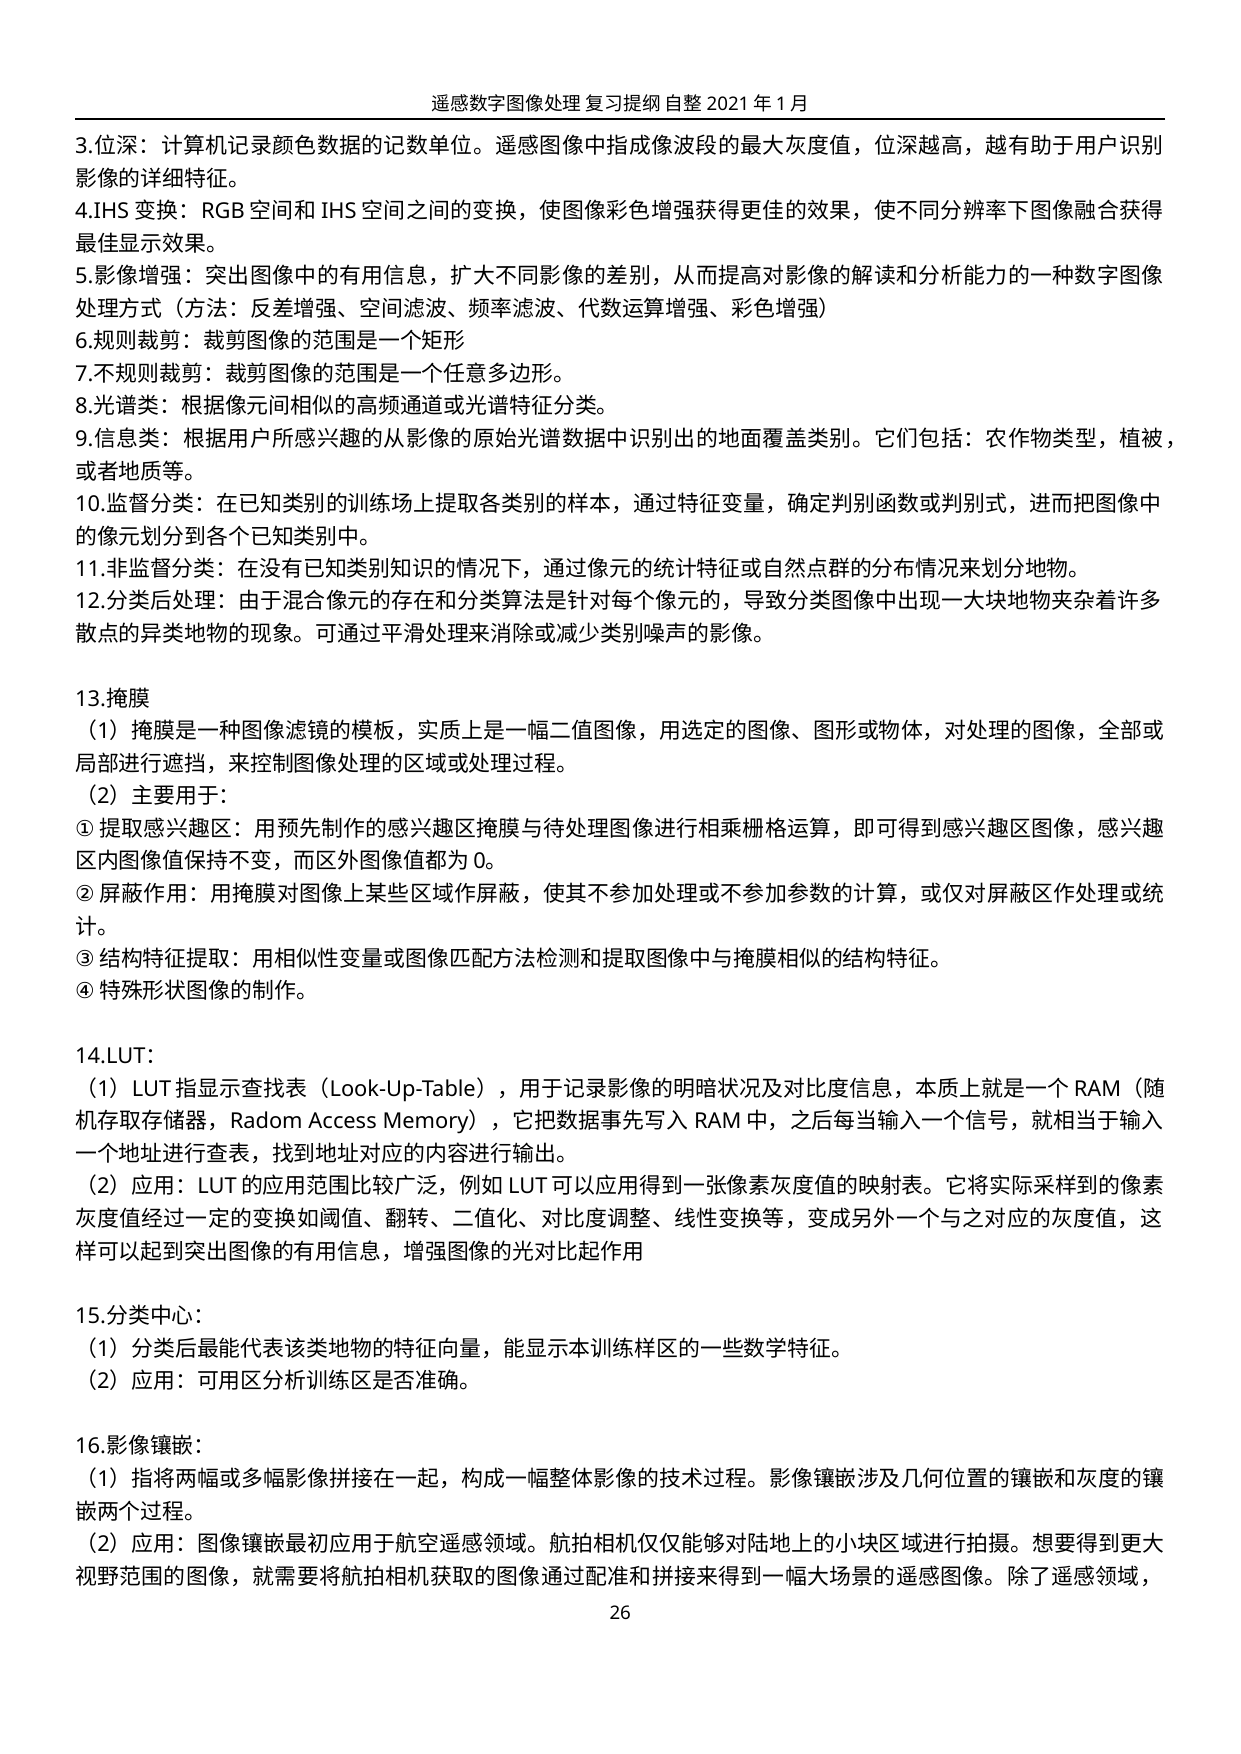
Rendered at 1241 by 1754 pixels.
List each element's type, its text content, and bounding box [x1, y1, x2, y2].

text 15.分类中心： [75, 1298, 1165, 1331]
text 6.规则裁剪：裁剪图像的范围是一个矩形 [75, 323, 1165, 356]
text 14.LUT： [75, 1038, 1165, 1071]
text （1）LUT指显示查找表（Look-Up-Table），用于记录影像的明暗状况及对比度信息，本质上就是一个RAM（随机存取存储器，Radom Access Memory），它把数据事先写入RAM中，之后每当输入一个信号，就相当于输入一个地址进行查表，找到地址对应的内容进行输出。 [75, 1071, 1165, 1168]
text （1）掩膜是一种图像滤镜的模板，实质上是一幅二值图像，用选定的图像、图形或物体，对处理的图像，全部或局部进行遮挡，来控制图像处理的区域或处理过程。 [75, 713, 1165, 778]
text （1）指将两幅或多幅影像拼接在一起，构成一幅整体影像的技术过程。影像镶嵌涉及几何位置的镶嵌和灰度的镶嵌两个过程。 [75, 1461, 1165, 1526]
text （2）应用：可用区分析训练区是否准确。 [75, 1363, 1165, 1396]
text 13.掩膜 [75, 681, 1165, 713]
text 8.光谱类：根据像元间相似的高频通道或光谱特征分类。 [75, 388, 1165, 421]
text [75, 1526, 1165, 1591]
text （1）分类后最能代表该类地物的特征向量，能显示本训练样区的一些数学特征。 [75, 1331, 1165, 1363]
text 16.影像镶嵌： [75, 1428, 1165, 1461]
text 10.监督分类：在已知类别的训练场上提取各类别的样本，通过特征变量，确定判别函数或判别式，进而把图像中的像元划分到各个已知类别中。 [75, 486, 1165, 551]
text ②屏蔽作用：用掩膜对图像上某些区域作屏蔽，使其不参加处理或不参加参数的计算，或仅对屏蔽区作处理或统计。 [75, 876, 1165, 941]
text ④特殊形状图像的制作。 [75, 973, 1165, 1006]
text 7.不规则裁剪：裁剪图像的范围是一个任意多边形。 [75, 356, 1165, 388]
text 11.非监督分类：在没有已知类别知识的情况下，通过像元的统计特征或自然点群的分布情况来划分地物。 [75, 551, 1165, 583]
text ①提取感兴趣区：用预先制作的感兴趣区掩膜与待处理图像进行相乘栅格运算，即可得到感兴趣区图像，感兴趣区内图像值保持不变，而区外图像值都为0。 [75, 811, 1165, 876]
text 5.影像增强：突出图像中的有用信息，扩大不同影像的差别，从而提高对影像的解读和分析能力的一种数字图像处理方式（方法：反差增强、空间滤波、频率滤波、代数运算增强、彩色增强） [75, 258, 1165, 323]
text （2）主要用于： [75, 778, 1165, 811]
text （2）应用：LUT的应用范围比较广泛，例如LUT可以应用得到一张像素灰度值的映射表。它将实际采样到的像素灰度值经过一定的变换如阈值、翻转、二值化、对比度调整、线性变换等，变成另外一个与之对应的灰度值，这样可以起到突出图像的有用信息，增强图像的光对比起作用 [75, 1168, 1165, 1266]
text 12.分类后处理：由于混合像元的存在和分类算法是针对每个像元的，导致分类图像中出现一大块地物夹杂着许多散点的异类地物的现象。可通过平滑处理来消除或减少类别噪声的影像。 [75, 583, 1165, 648]
text 9.信息类：根据用户所感兴趣的从影像的原始光谱数据中识别出的地面覆盖类别。它们包括：农作物类型，植被，或者地质等。 [75, 421, 1165, 486]
text ③结构特征提取：用相似性变量或图像匹配方法检测和提取图像中与掩膜相似的结构特征。 [75, 941, 1165, 973]
text 4.IHS变换：RGB空间和IHS空间之间的变换，使图像彩色增强获得更佳的效果，使不同分辨率下图像融合获得最佳显示效果。 [75, 193, 1165, 258]
text 3.位深：计算机记录颜色数据的记数单位。遥感图像中指成像波段的最大灰度值，位深越高，越有助于用户识别影像的详细特征。 [75, 128, 1165, 193]
